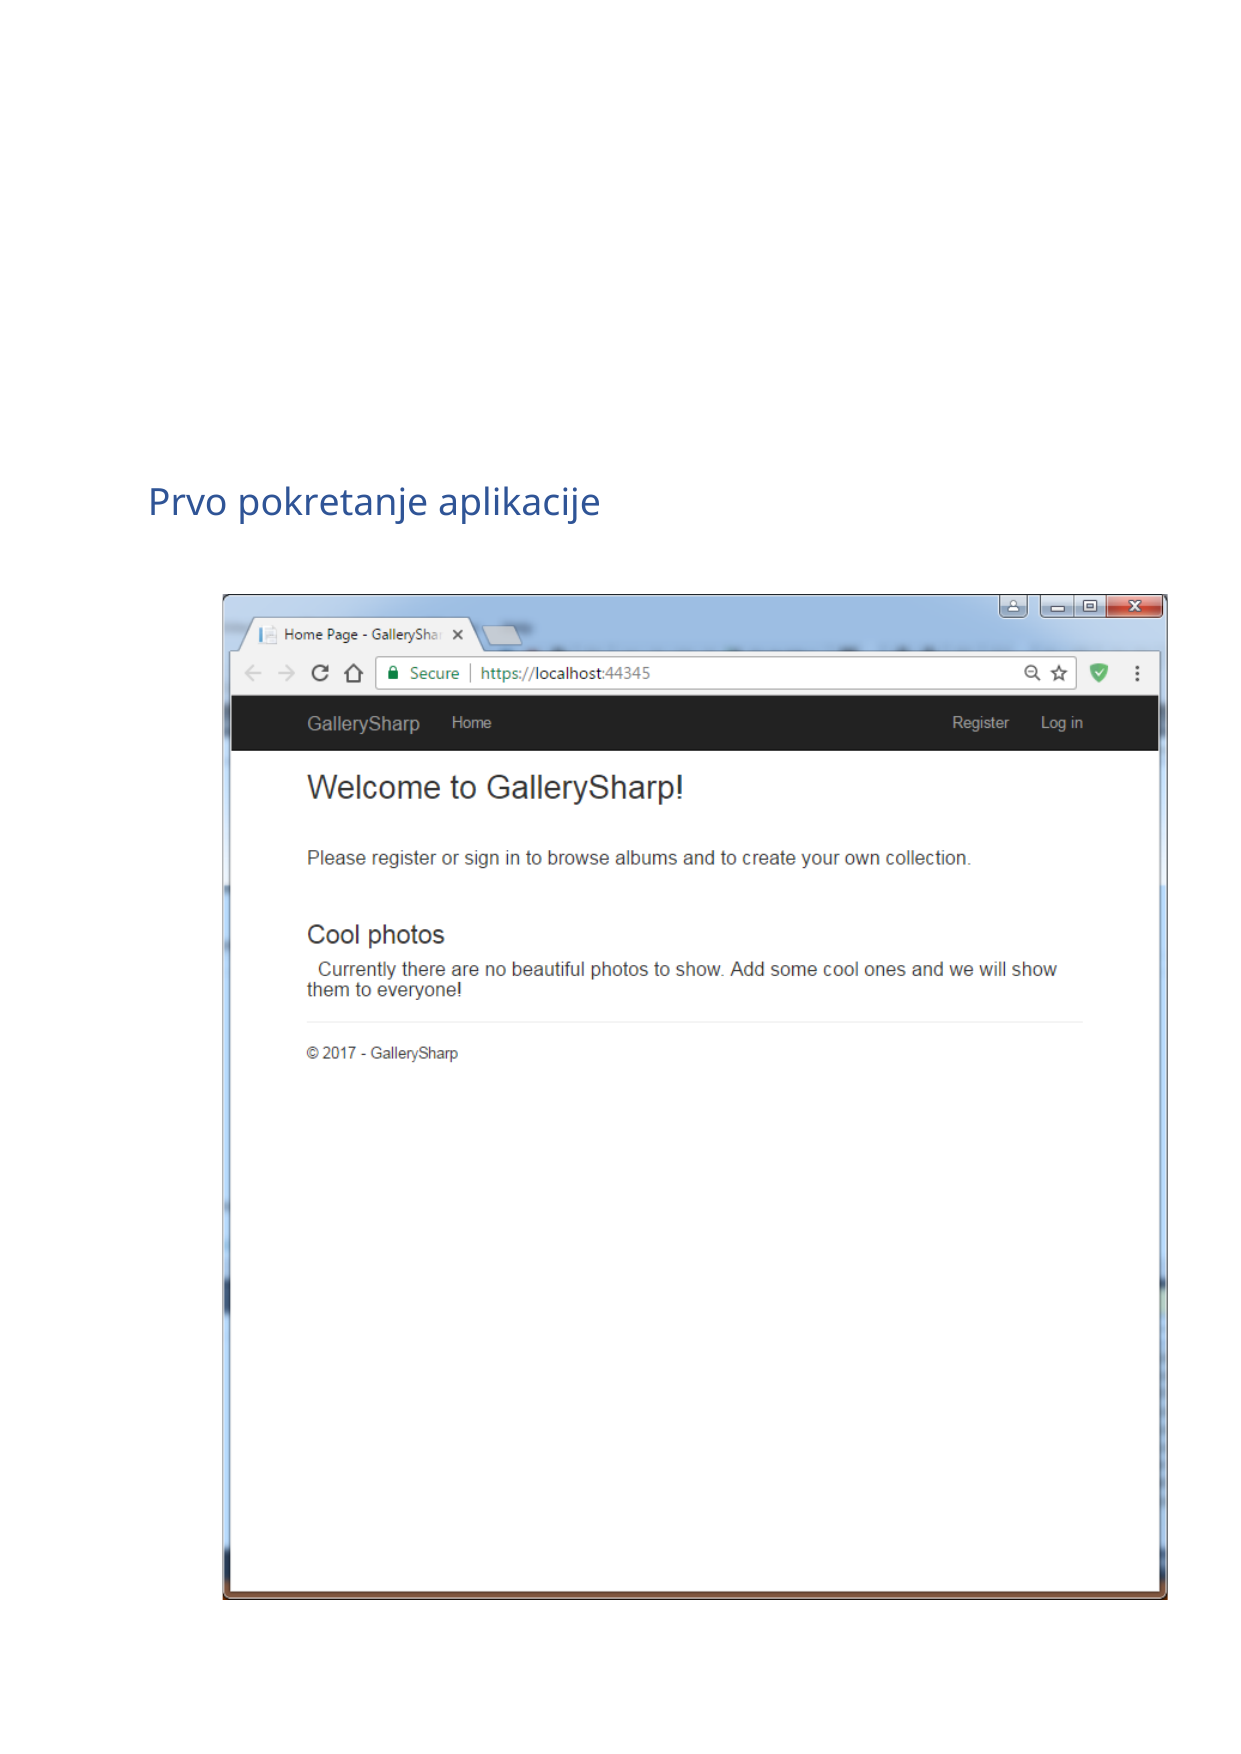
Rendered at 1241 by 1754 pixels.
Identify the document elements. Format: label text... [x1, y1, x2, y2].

text Prvo pokretanje aplikacije [148, 476, 1093, 527]
picture [222, 594, 1168, 1600]
